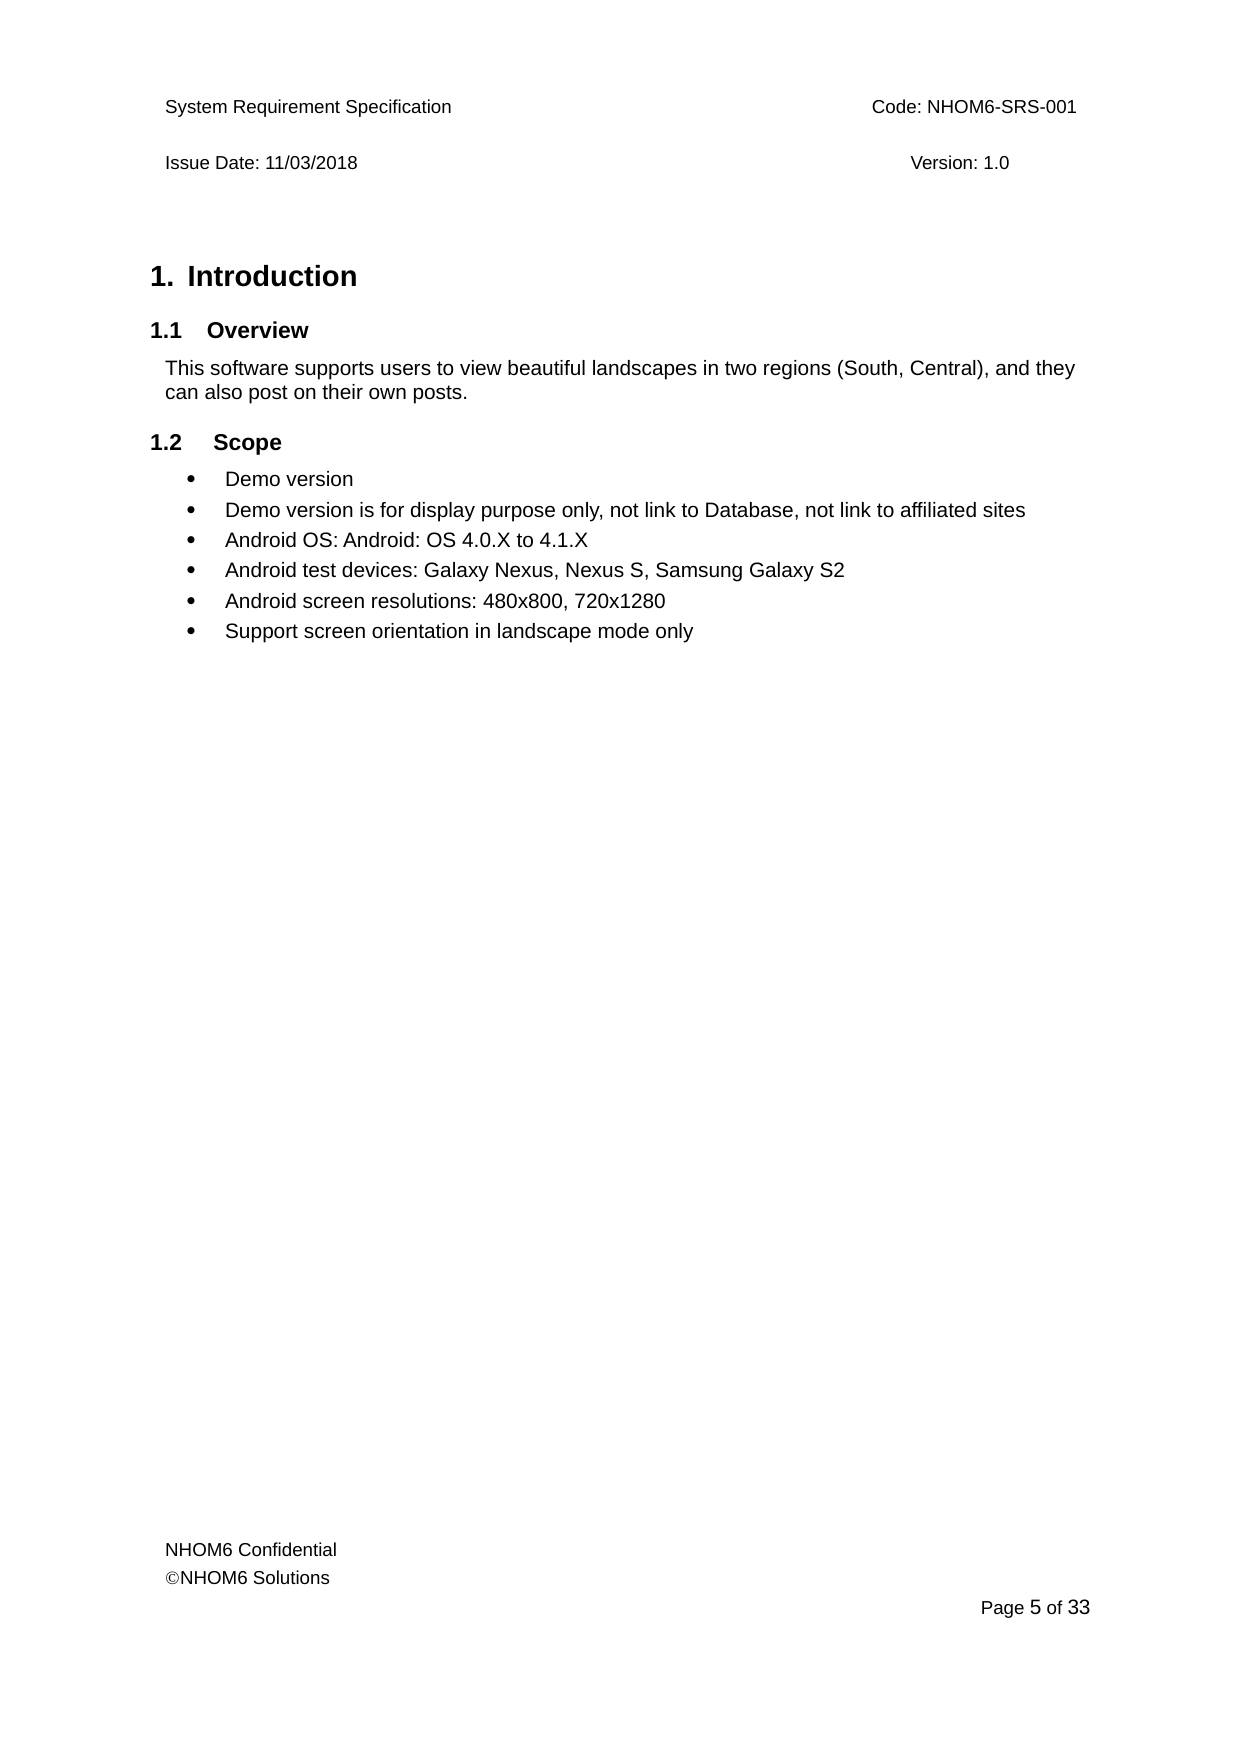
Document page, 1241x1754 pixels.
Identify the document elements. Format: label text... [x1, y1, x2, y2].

subtitle Introduction [150, 259, 1090, 292]
list Android OS: Android: OS 4.0.X to 4.1.X [187, 528, 1090, 552]
list Support screen orientation in landscape mode only [187, 619, 1090, 643]
list Android test devices: Galaxy Nexus, Nexus S, Samsung Galaxy S2 [187, 558, 1090, 582]
list Android screen resolutions: 480x800, 720x1280 [187, 588, 1090, 613]
text This software supports users to view beautiful landscapes in two regions (South, Central), and they can also post on their own posts. [165, 356, 1090, 404]
list Demo version [187, 467, 1090, 491]
subtitle Scope [150, 428, 1090, 455]
list Demo version is for display purpose only, not link to Database, not link to affiliated sites [187, 498, 1090, 522]
subtitle Overview [150, 317, 1090, 343]
